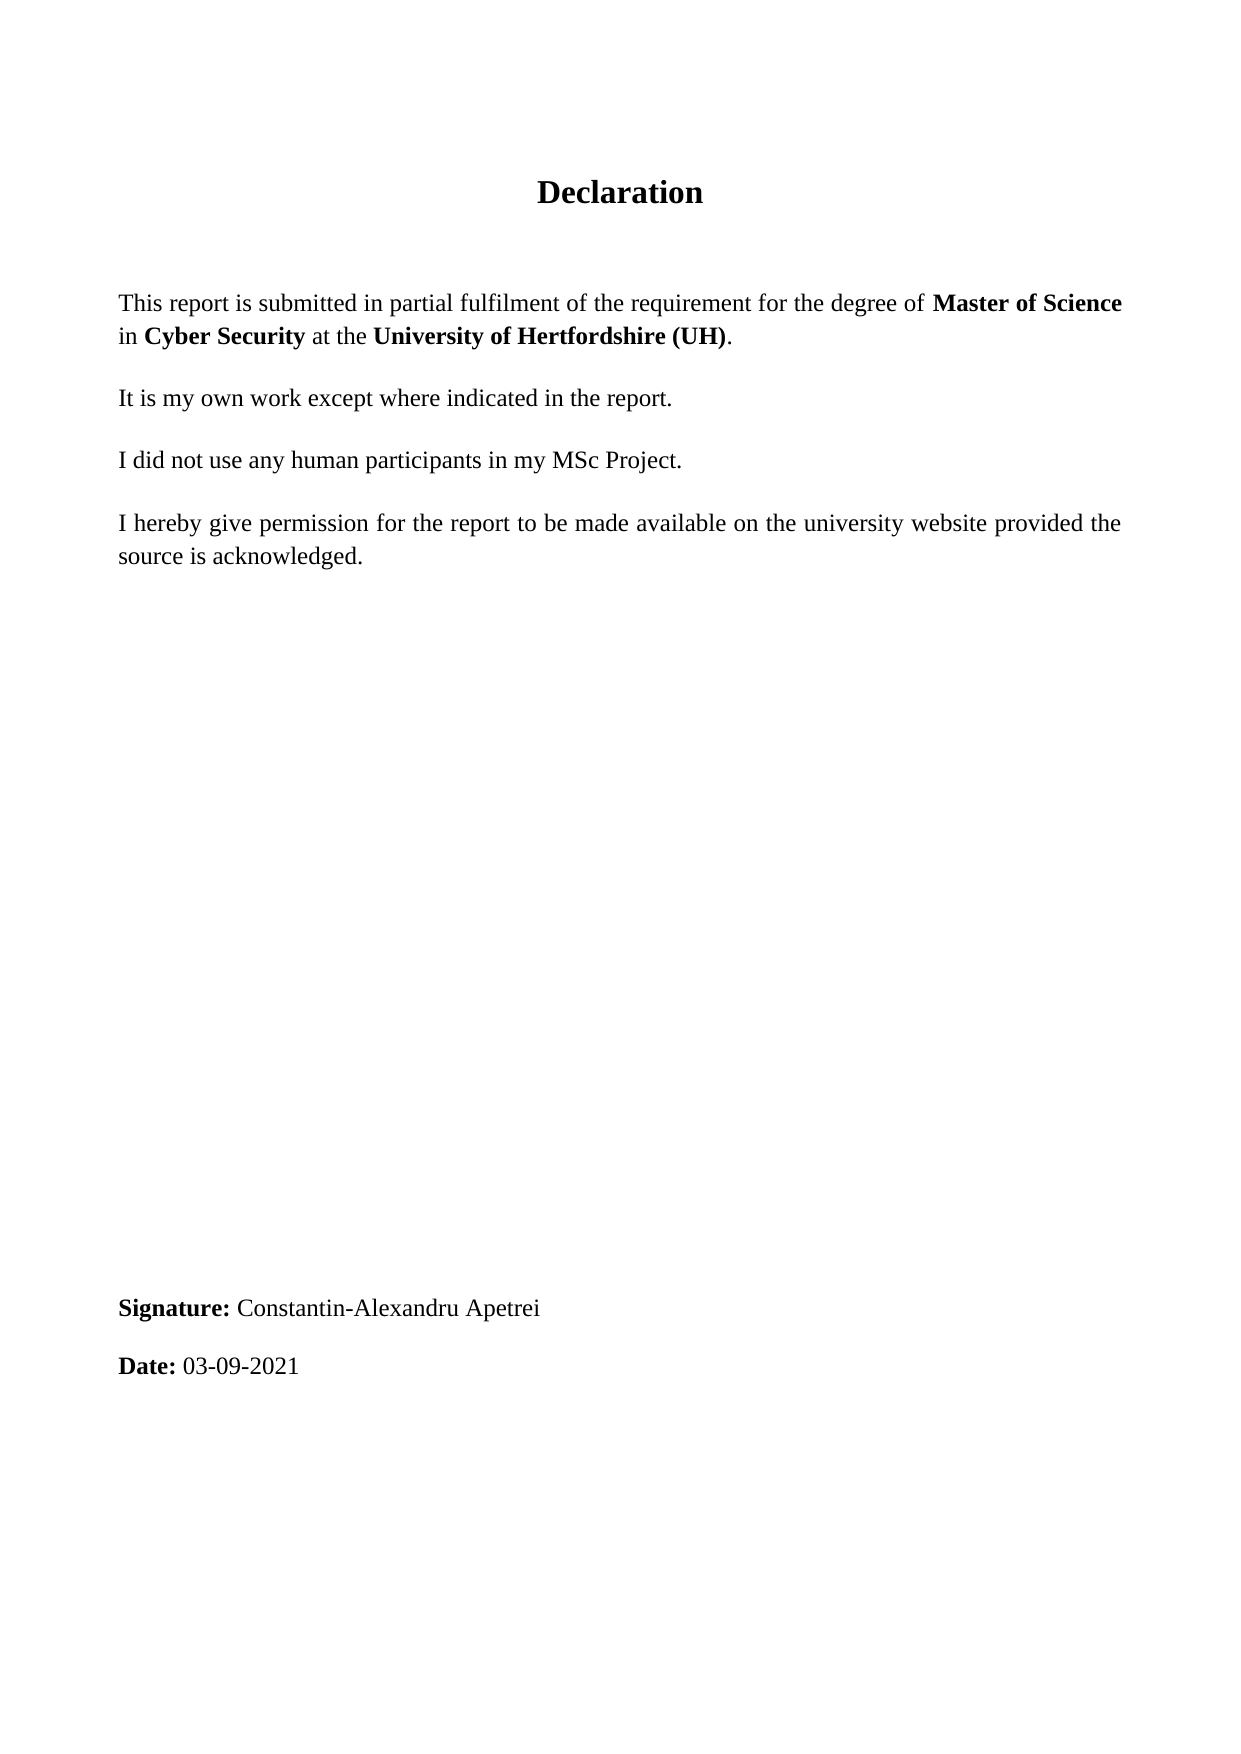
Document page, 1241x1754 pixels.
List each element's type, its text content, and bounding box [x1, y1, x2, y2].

text I did not use any human participants in my MSc Project. [118, 446, 1122, 474]
text It is my own work except where indicated in the report. [118, 383, 1122, 412]
text This report is submitted in partial fulfilment of the requirement for the degree of Master of Science in Cyber Security at the University of Hertfordshire (UH). [118, 288, 1122, 350]
subtitle Declaration [118, 173, 1122, 211]
text I hereby give permission for the report to be made available on the university website provided the source is acknowledged. [118, 508, 1122, 569]
text Date: 03-09-2021 [118, 1351, 1122, 1380]
text Signature: Constantin-Alexandru Apetrei [118, 1293, 1122, 1322]
